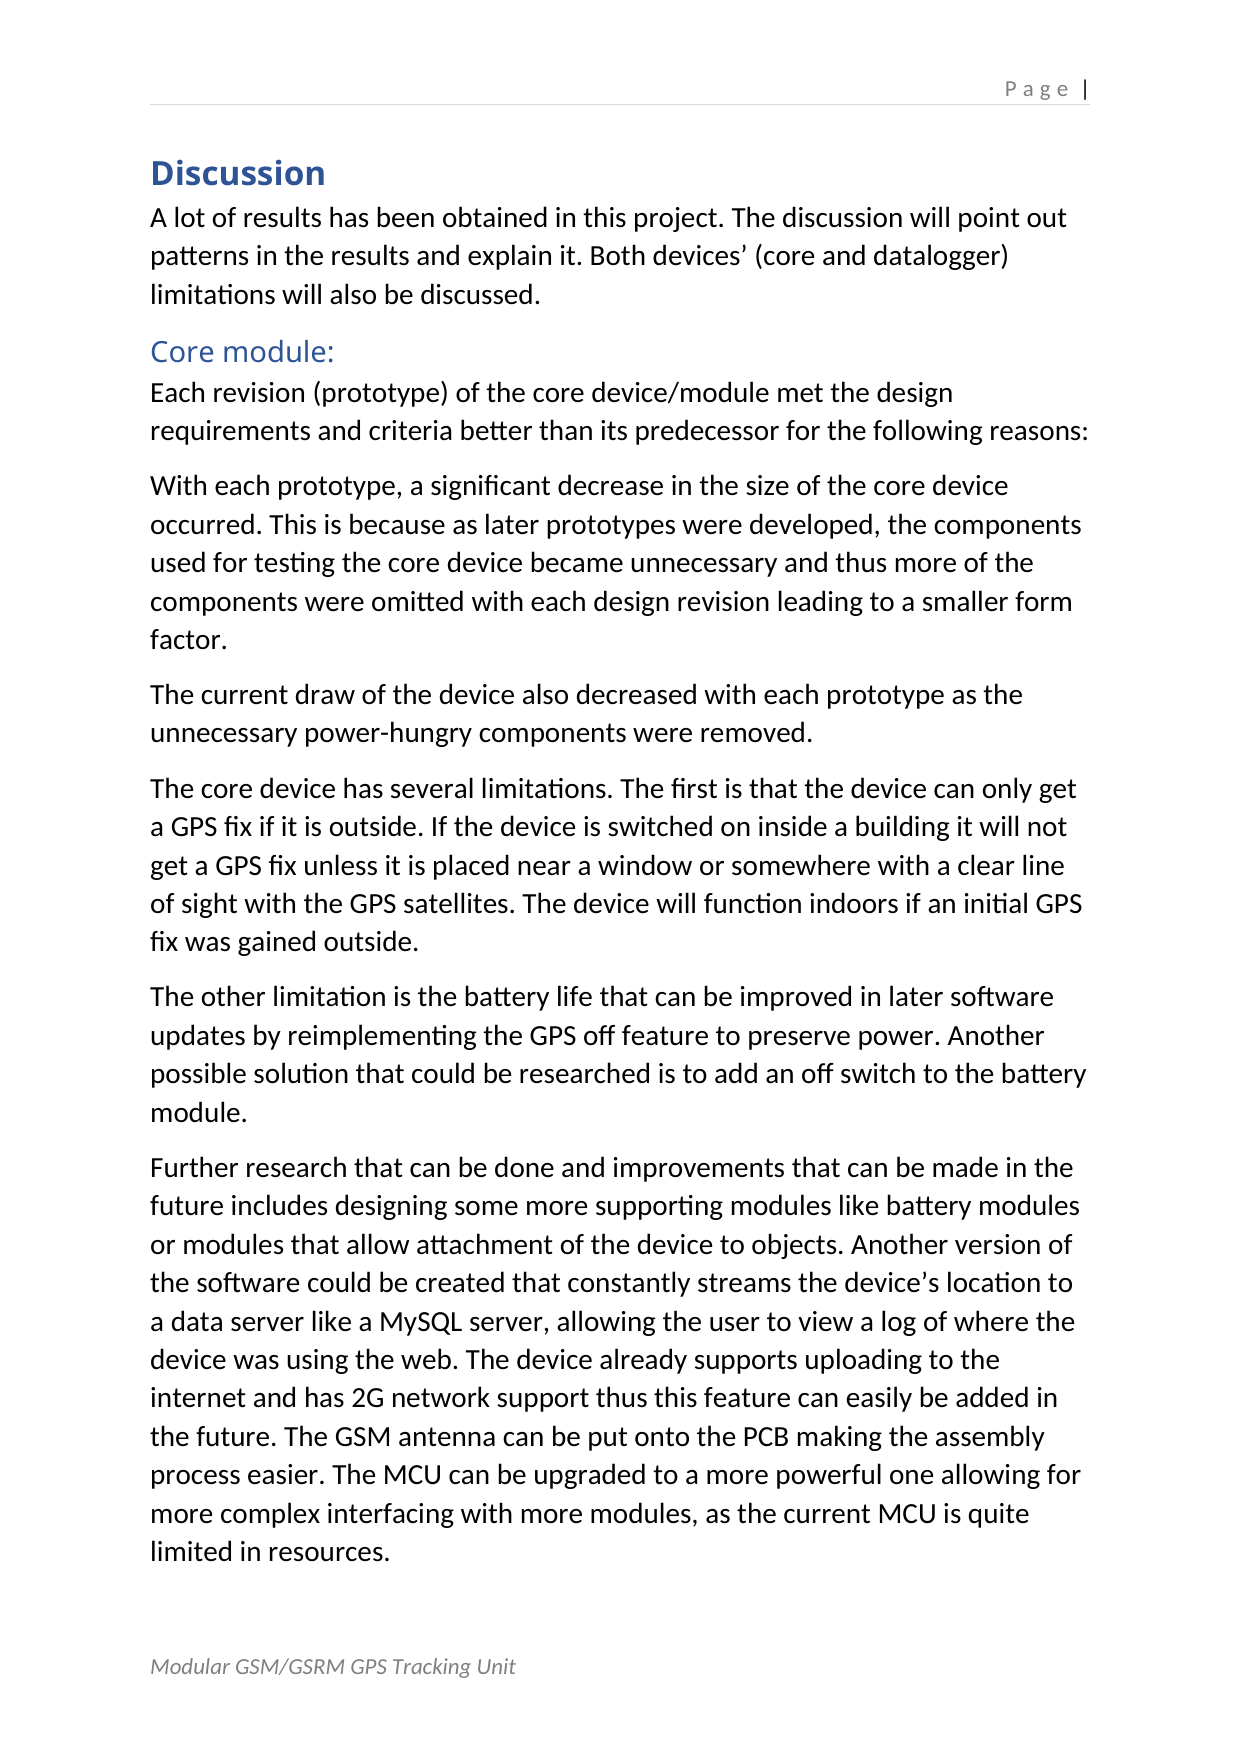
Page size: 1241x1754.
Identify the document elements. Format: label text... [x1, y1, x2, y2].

text Further research that can be done and improvements that can be made in the future includes designing some more supporting modules like battery modules or modules that allow attachment of the device to objects. Another version of the software could be created that constantly streams the device’s location to a data server like a MySQL server, allowing the user to view a log of where the device was using the web. The device already supports uploading to the internet and has 2G network support thus this feature can easily be added in the future. The GSM antenna can be put onto the PCB making the assembly process easier. The MCU can be upgraded to a more powerful one allowing for more complex interfacing with more modules, as the current MCU is quite limited in resources. [150, 1149, 1090, 1569]
text The other limitation is the battery life that can be improved in later software updates by reimplementing the GPS off feature to preserve power. Another possible solution that could be researched is to add an off switch to the battery module. [150, 978, 1090, 1129]
text The current draw of the device also decreased with each prototype as the unnecessary power-hungry components were removed. [150, 676, 1090, 750]
text A lot of results has been obtained in this project. The discussion will point out patterns in the results and explain it. Both devices’ (core and datalogger) limitations will also be discussed. [150, 199, 1090, 311]
text The core device has several limitations. The first is that the device can only get a GPS fix if it is outside. If the device is switched on inside a building it will not get a GPS fix unless it is placed near a window or somewhere with a clear line of sight with the GPS satellites. The device will function indoors if an initial GPS fix was gained outside. [150, 770, 1090, 959]
text Each revision (prototype) of the core device/module met the design requirements and criteria better than its predecessor for the following reasons: [150, 374, 1090, 448]
subtitle Discussion [150, 150, 1090, 195]
text With each prototype, a significant decrease in the size of the core device occurred. This is because as later prototypes were developed, the components used for testing the core device became unnecessary and thus more of the components were omitted with each design revision leading to a smaller form factor. [150, 467, 1090, 657]
subtitle Core module: [150, 331, 1090, 371]
